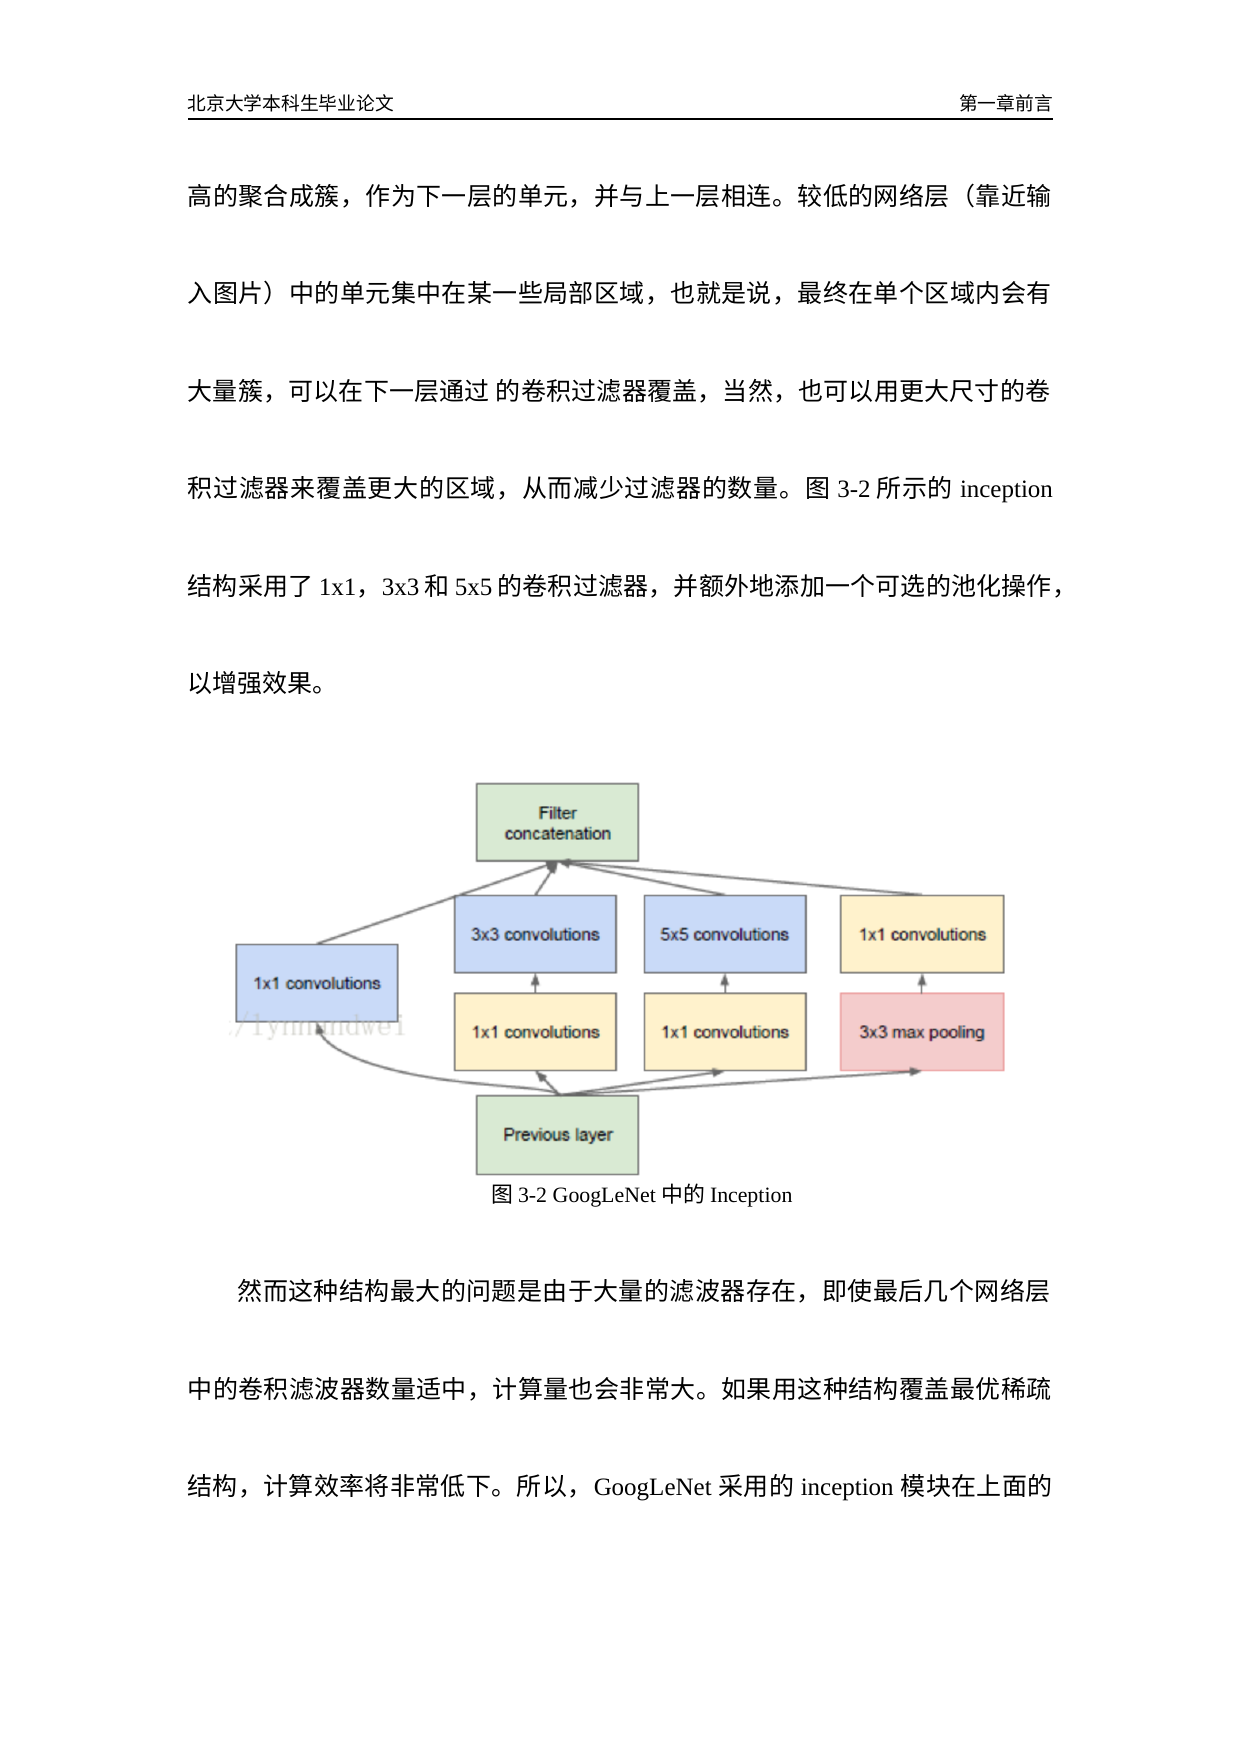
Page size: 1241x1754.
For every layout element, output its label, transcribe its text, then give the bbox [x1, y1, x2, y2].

text 图3-2 GoogLeNet 中的 Inception [187, 1176, 1053, 1209]
picture [228, 773, 1012, 1182]
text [187, 162, 1053, 714]
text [187, 1257, 1053, 1517]
